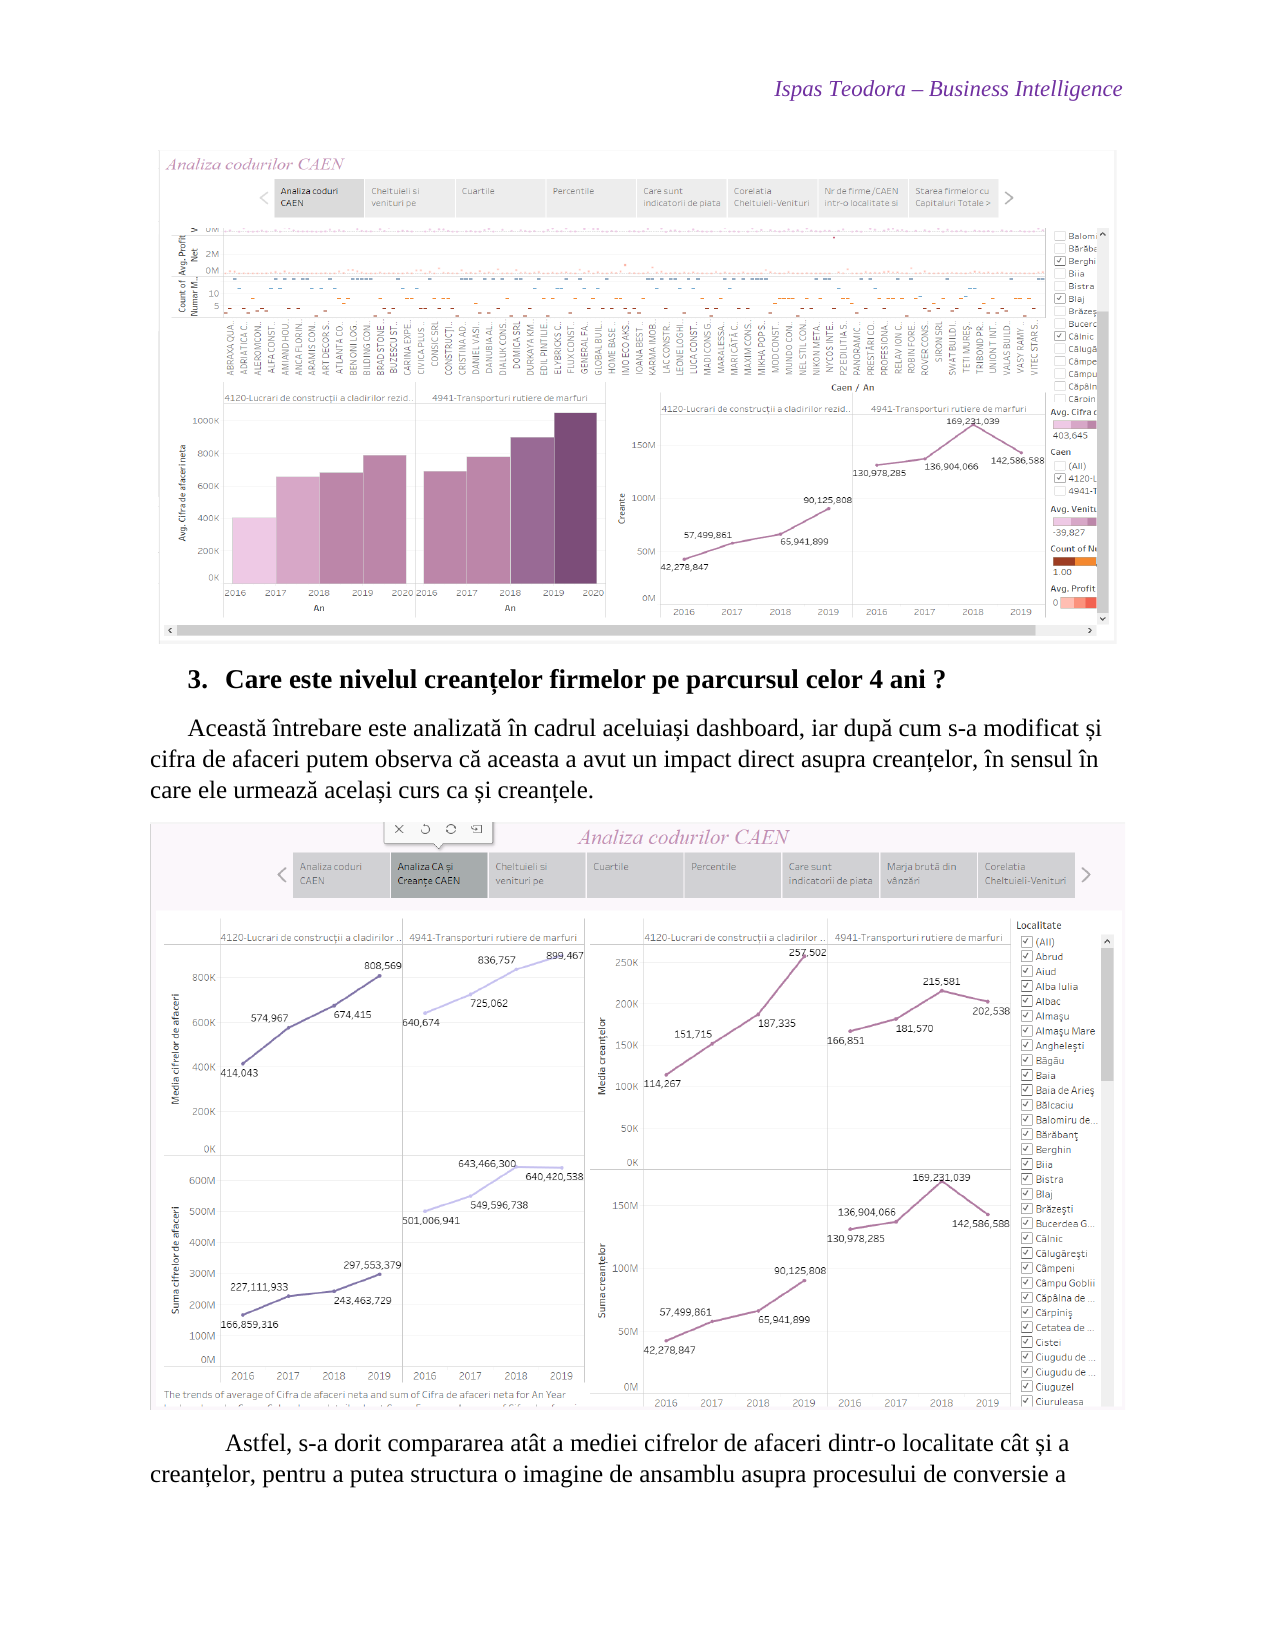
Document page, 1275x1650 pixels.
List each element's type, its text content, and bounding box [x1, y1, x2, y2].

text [150, 1428, 1125, 1488]
text Această întrebare este analizată în cadrul aceluiași dashboard, iar după cum s-a modificat și cifra de afaceri putem observa că aceasta a avut un impact direct asupra creanțelor, în sensul în care ele urmează același curs ca și creanțele. [150, 713, 1125, 804]
list Care este nivelul creanțelor firmelor pe parcursul celor 4 ani ? [187, 663, 1125, 694]
picture [158, 150, 1117, 644]
picture [150, 822, 1125, 1410]
